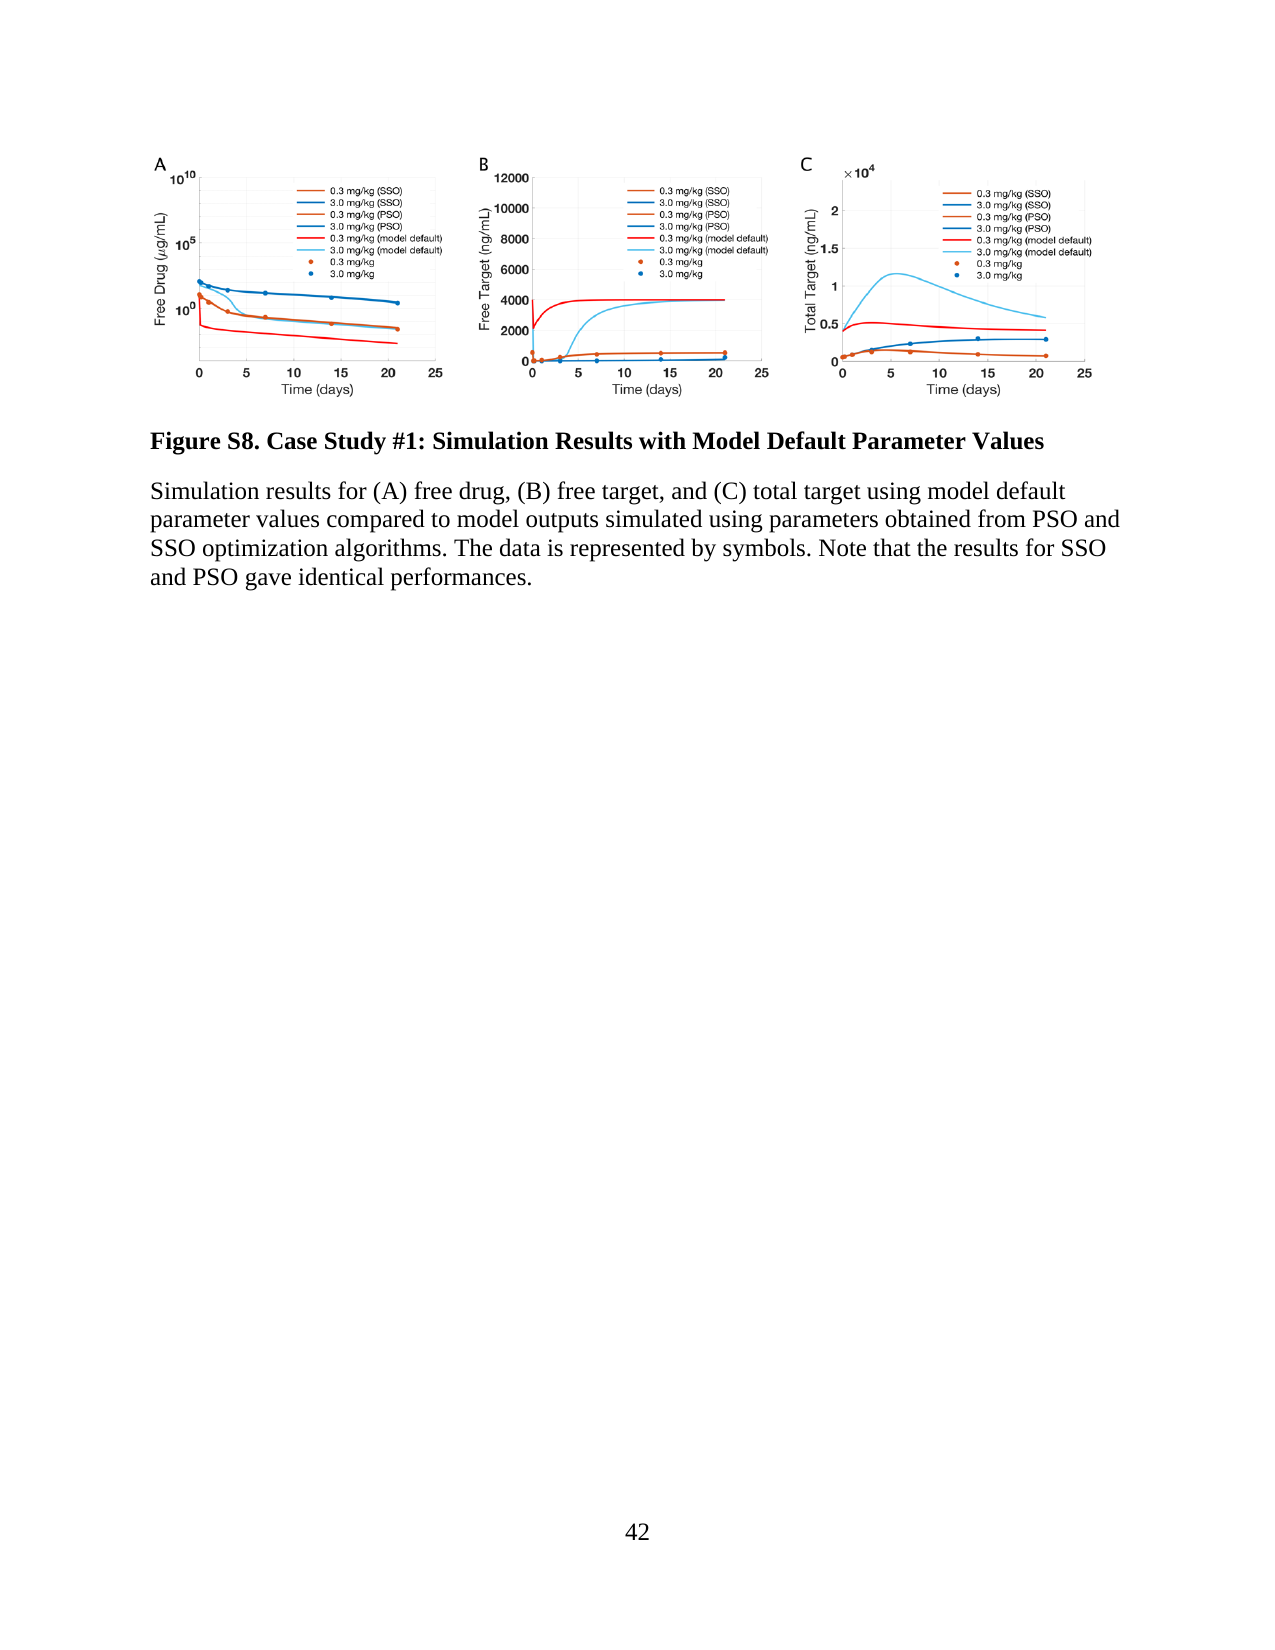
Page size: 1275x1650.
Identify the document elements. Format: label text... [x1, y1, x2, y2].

text Simulation results for (A) free drug, (B) free target, and (C) total target using model default parameter values compared to model outputs simulated using parameters obtained from PSO and SSO optimization algorithms. The data is represented by symbols. Note that the results for SSO and PSO gave identical performances. [150, 476, 1125, 591]
picture [150, 150, 1125, 398]
